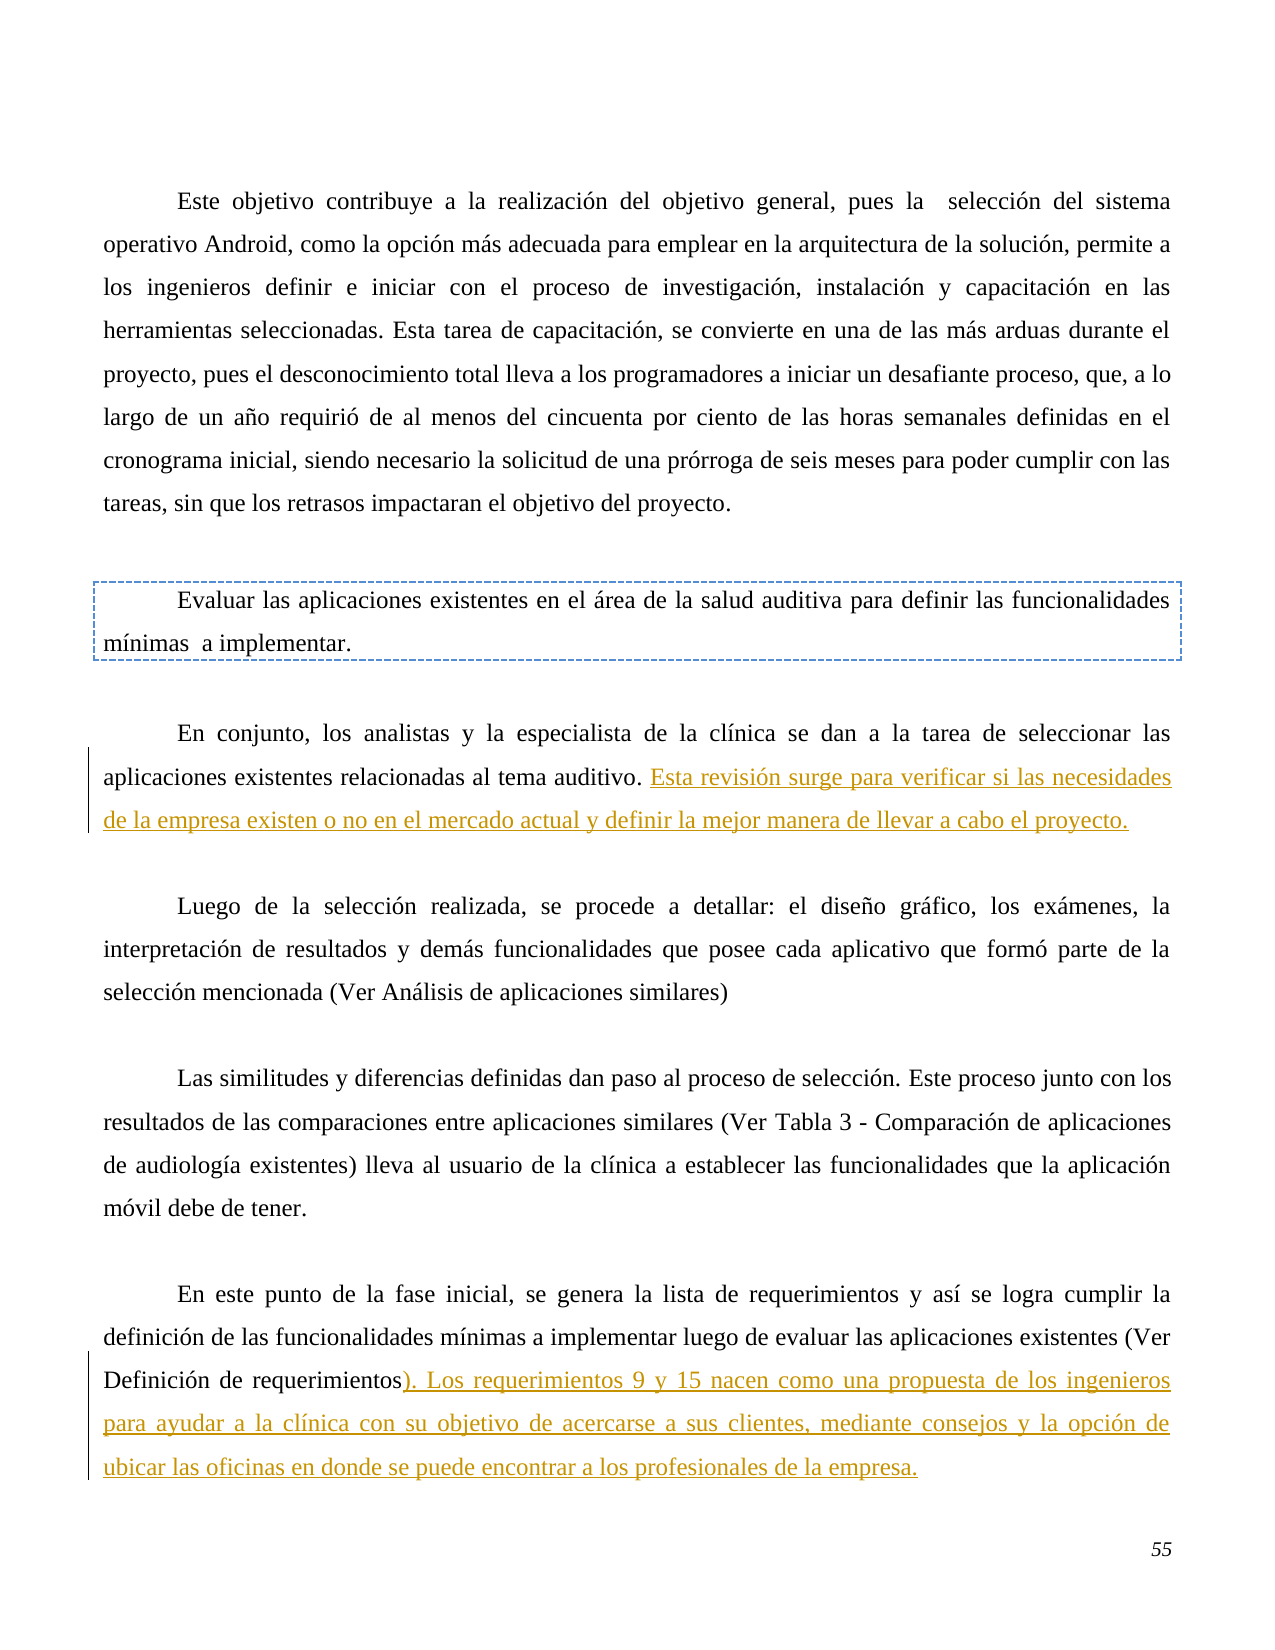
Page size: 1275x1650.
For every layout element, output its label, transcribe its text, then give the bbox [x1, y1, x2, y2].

text Evaluar las aplicaciones existentes en el área de la salud auditiva para definir las funcionalidades mínimas a implementar. [93, 581, 1182, 661]
text En este punto de la fase inicial, se genera la lista de requerimientos y así se logra cumplir la definición de las funcionalidades mínimas a implementar luego de evaluar las aplicaciones existentes (Ver Definición de requerimientos [103, 1279, 1172, 1480]
text Este objetivo contribuye a la realización del objetivo general, pues la selección del sistema operativo Android, como la opción más adecuada para emplear en la arquitectura de la solución, permite a los ingenieros definir e iniciar con el proceso de investigación, instalación y capacitación en las herramientas seleccionadas. Esta tarea de capacitación, se convierte en una de las más arduas durante el proyecto, pues el desconocimiento total lleva a los programadores a iniciar un desafiante proceso, que, a lo largo de un año requirió de al menos del cincuenta por ciento de las horas semanales definidas en el cronograma inicial, siendo necesario la solicitud de una prórroga de seis meses para poder cumplir con las tareas, sin que los retrasos impactaran el objetivo del proyecto. [103, 186, 1172, 517]
text En conjunto, los analistas y la especialista de la clínica se dan a la tarea de seleccionar las aplicaciones existentes relacionadas al tema auditivo. [103, 718, 1172, 833]
text Las similitudes y diferencias definidas dan paso al proceso de selección. Este proceso junto con los resultados de las comparaciones entre aplicaciones similares (Ver Tabla 3 - Comparación de aplicaciones de audiología existentes) lleva al usuario de la clínica a establecer las funcionalidades que la aplicación móvil debe de tener. [103, 1063, 1172, 1222]
text Luego de la selección realizada, se procede a detallar: el diseño gráfico, los exámenes, la interpretación de resultados y demás funcionalidades que posee cada aplicativo que formó parte de la selección mencionada (Ver Análisis de aplicaciones similares) [103, 891, 1172, 1006]
